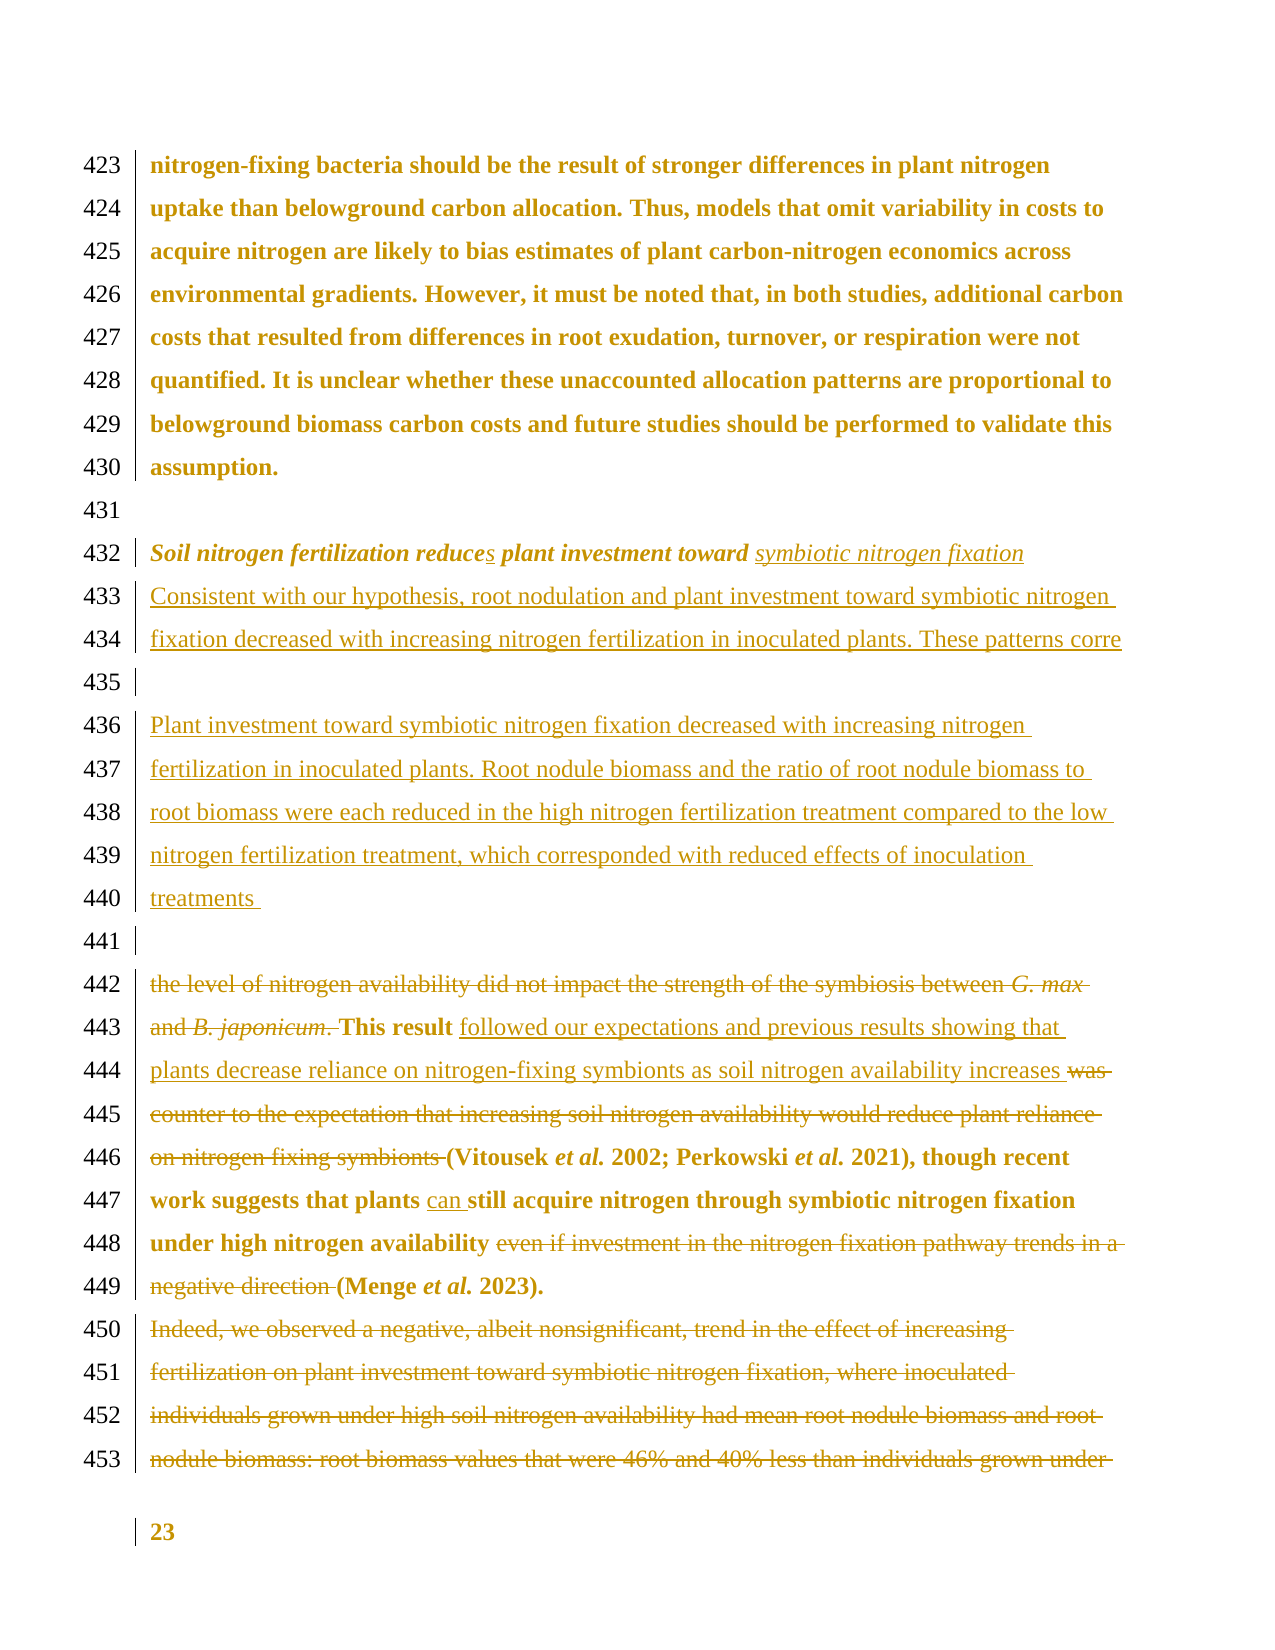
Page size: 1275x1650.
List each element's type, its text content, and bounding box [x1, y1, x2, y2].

text This result , though recent work suggests that plants still acquire nitrogen through symbiotic nitrogen fixation under high nitrogen availability . [150, 969, 1125, 1300]
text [150, 150, 1125, 481]
text Soil nitrogen fertilization reduce plant investment toward [150, 538, 1125, 567]
